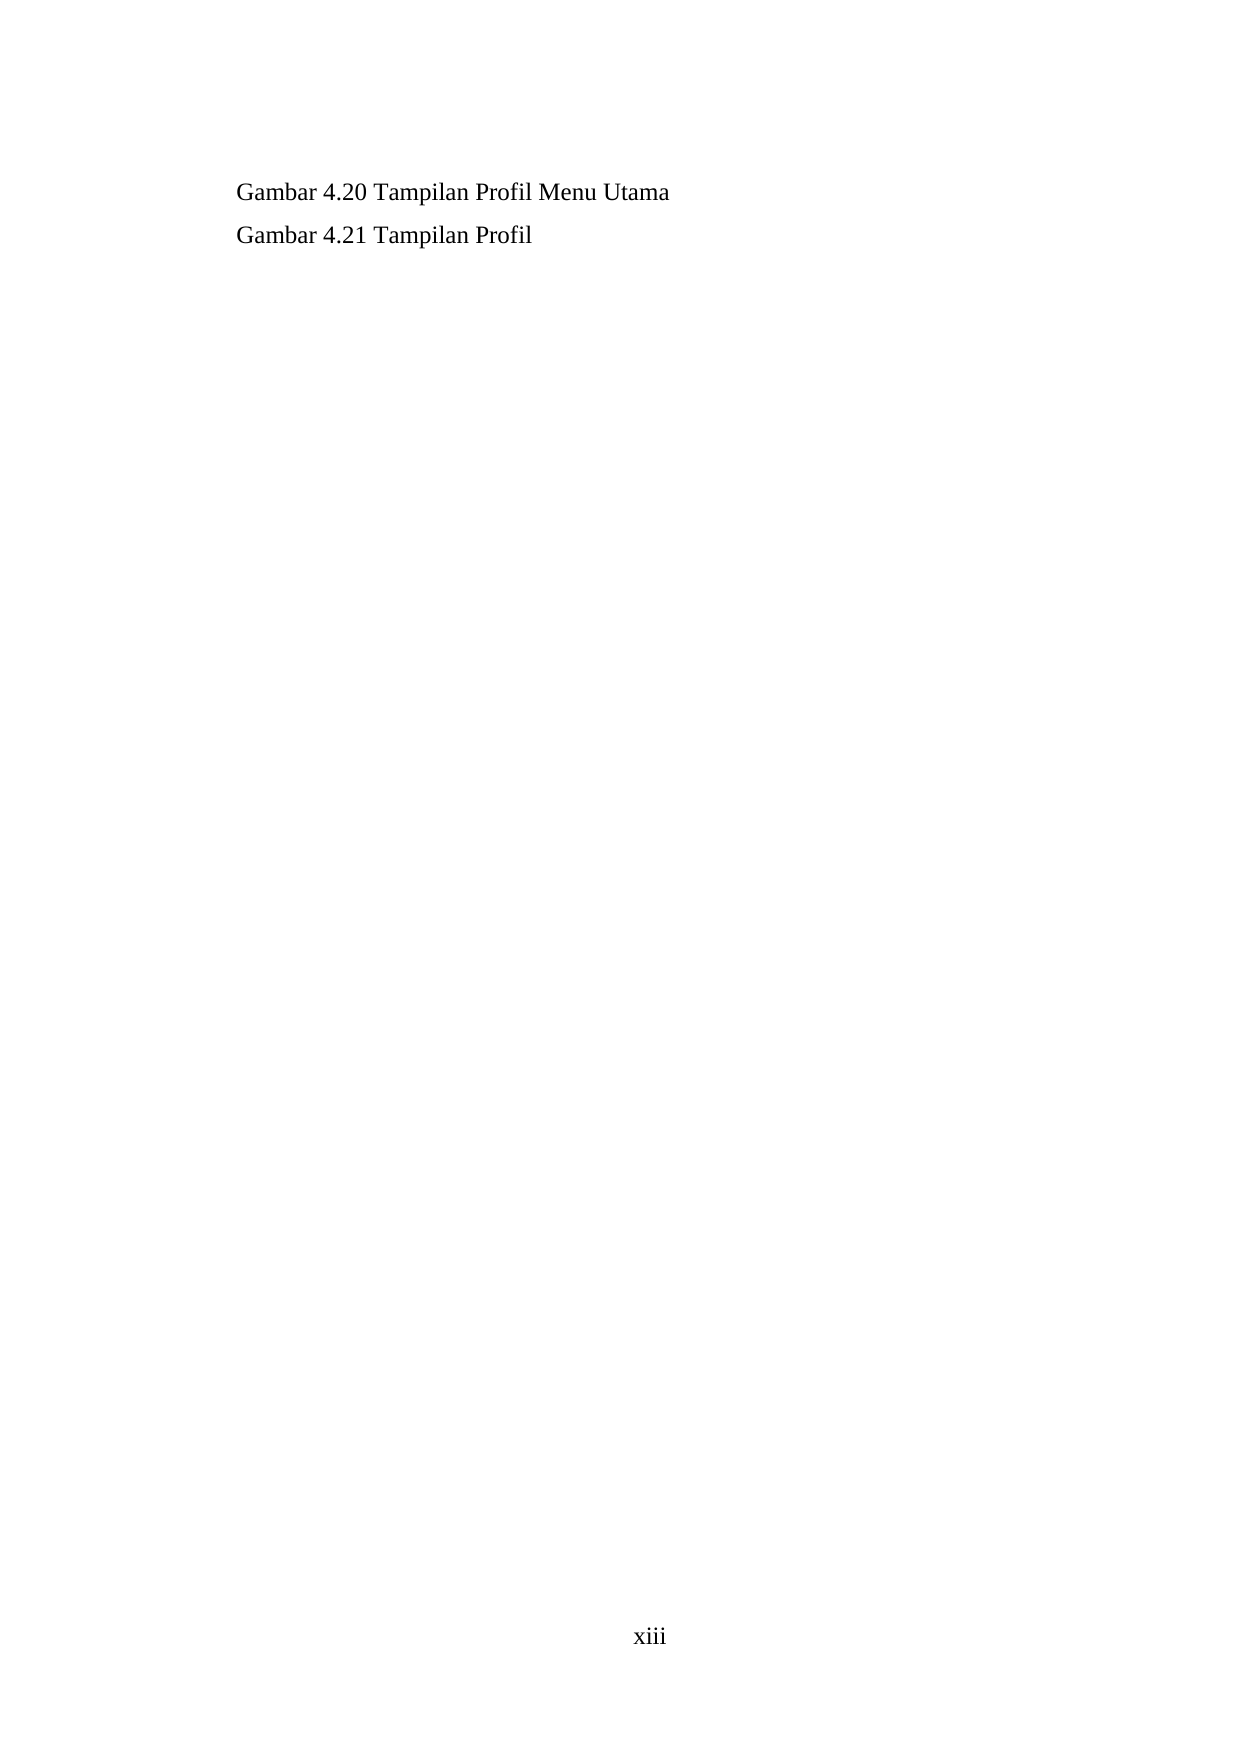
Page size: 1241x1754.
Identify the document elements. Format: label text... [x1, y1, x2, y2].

text Gambar 4.21 Tampilan Profil 37 [236, 220, 1063, 249]
text Gambar 4.20 Tampilan Profil Menu Utama 37 [236, 177, 1063, 206]
